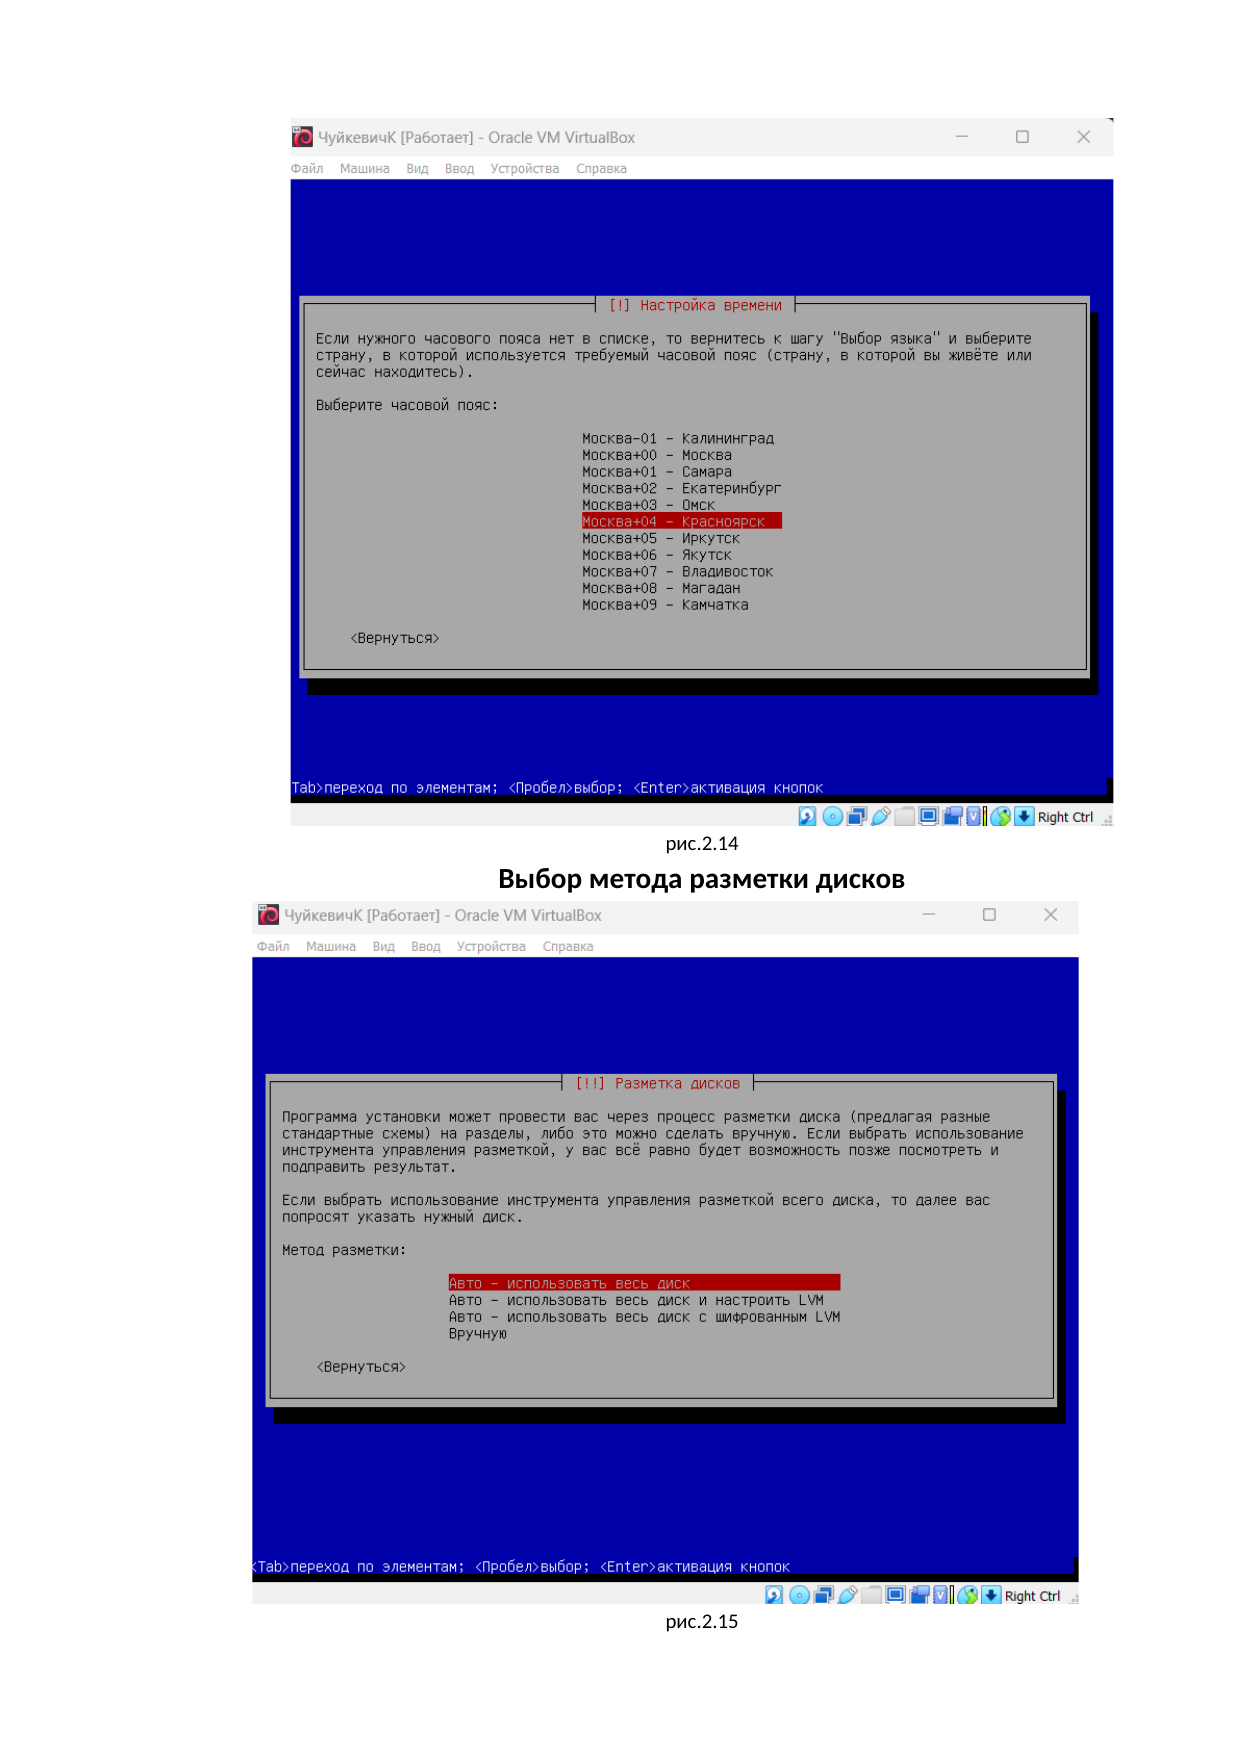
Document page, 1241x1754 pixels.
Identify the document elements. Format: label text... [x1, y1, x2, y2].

picture [252, 901, 1079, 1604]
picture [290, 118, 1114, 826]
list рис.2.15 [252, 1608, 1152, 1633]
list рис.2.14 Выбор метода разметки дисков [252, 830, 1152, 896]
